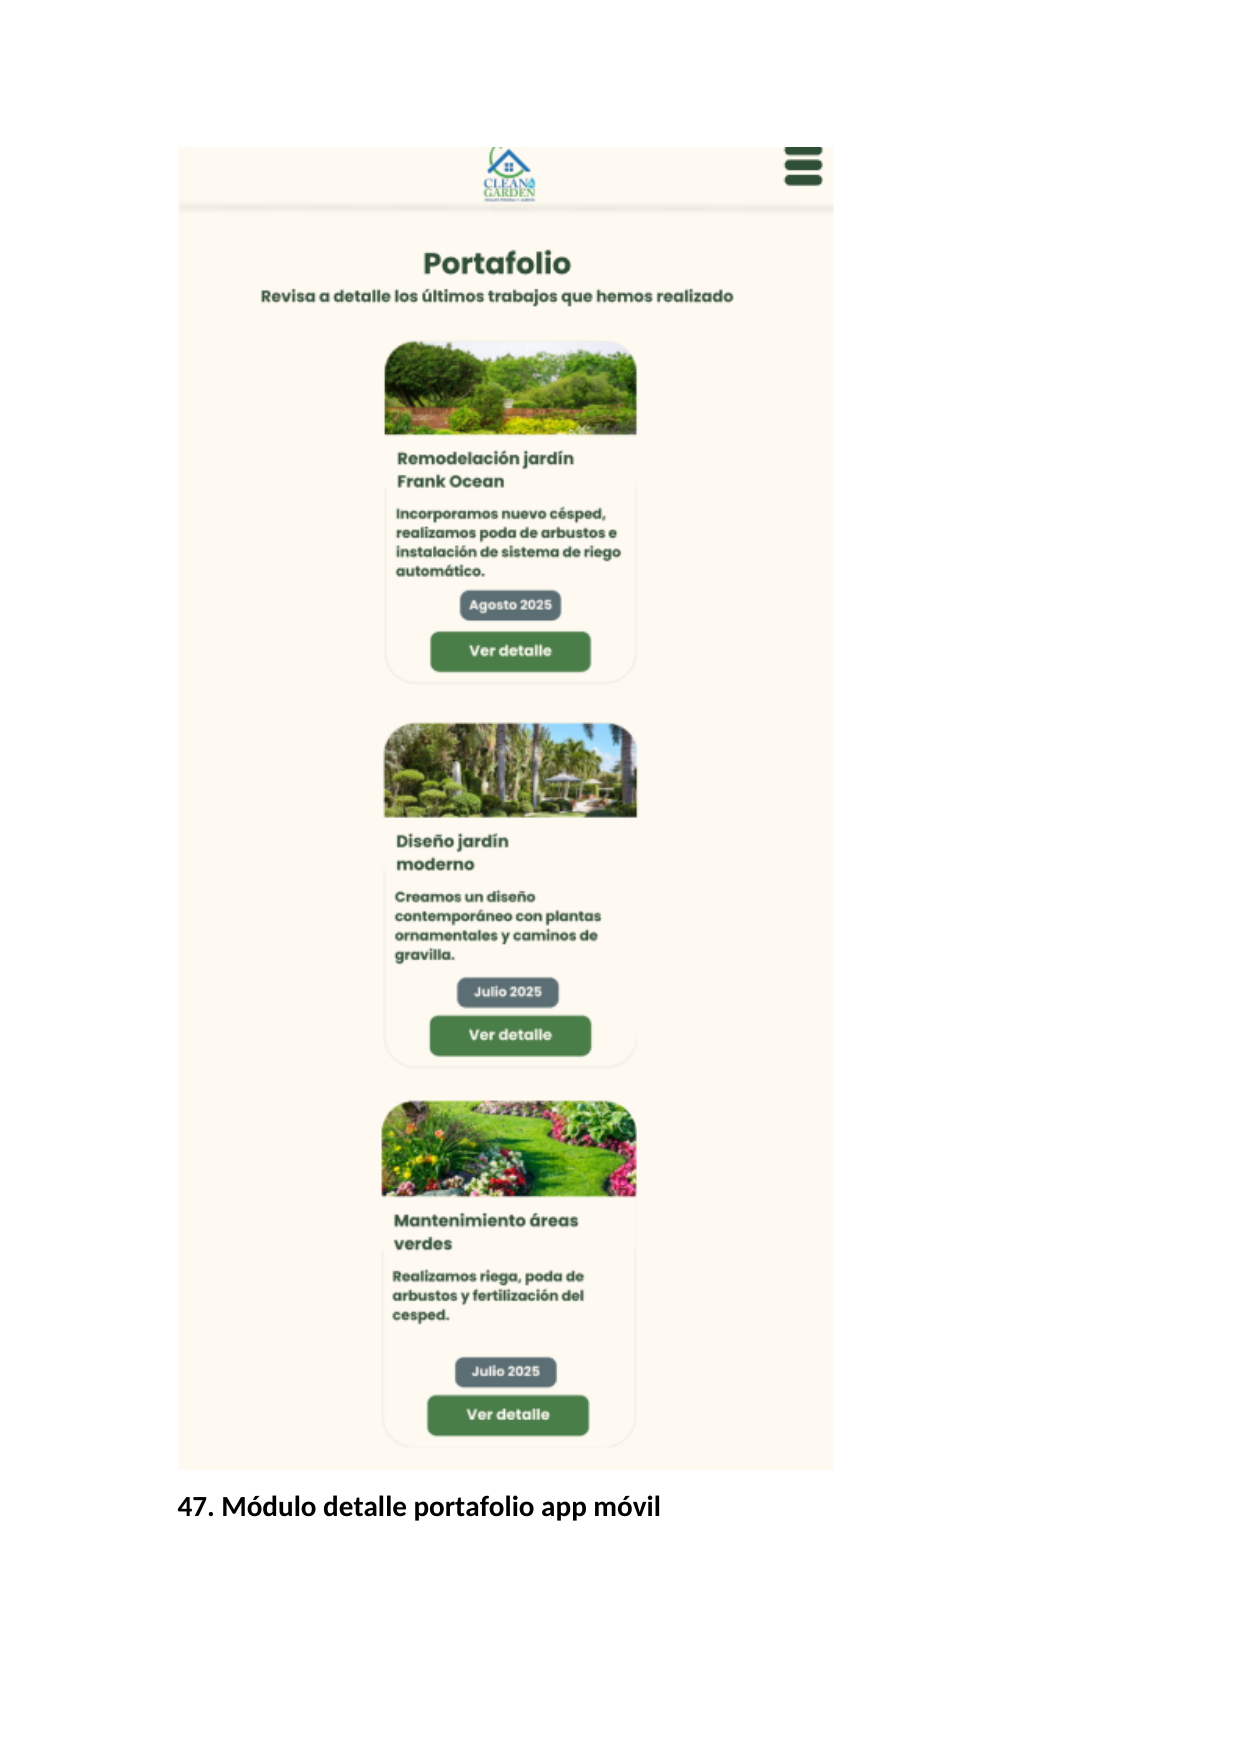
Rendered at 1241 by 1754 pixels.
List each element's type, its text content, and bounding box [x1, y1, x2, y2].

text 47. Módulo detalle portafolio app móvil [177, 1488, 1063, 1524]
picture [177, 147, 834, 1470]
